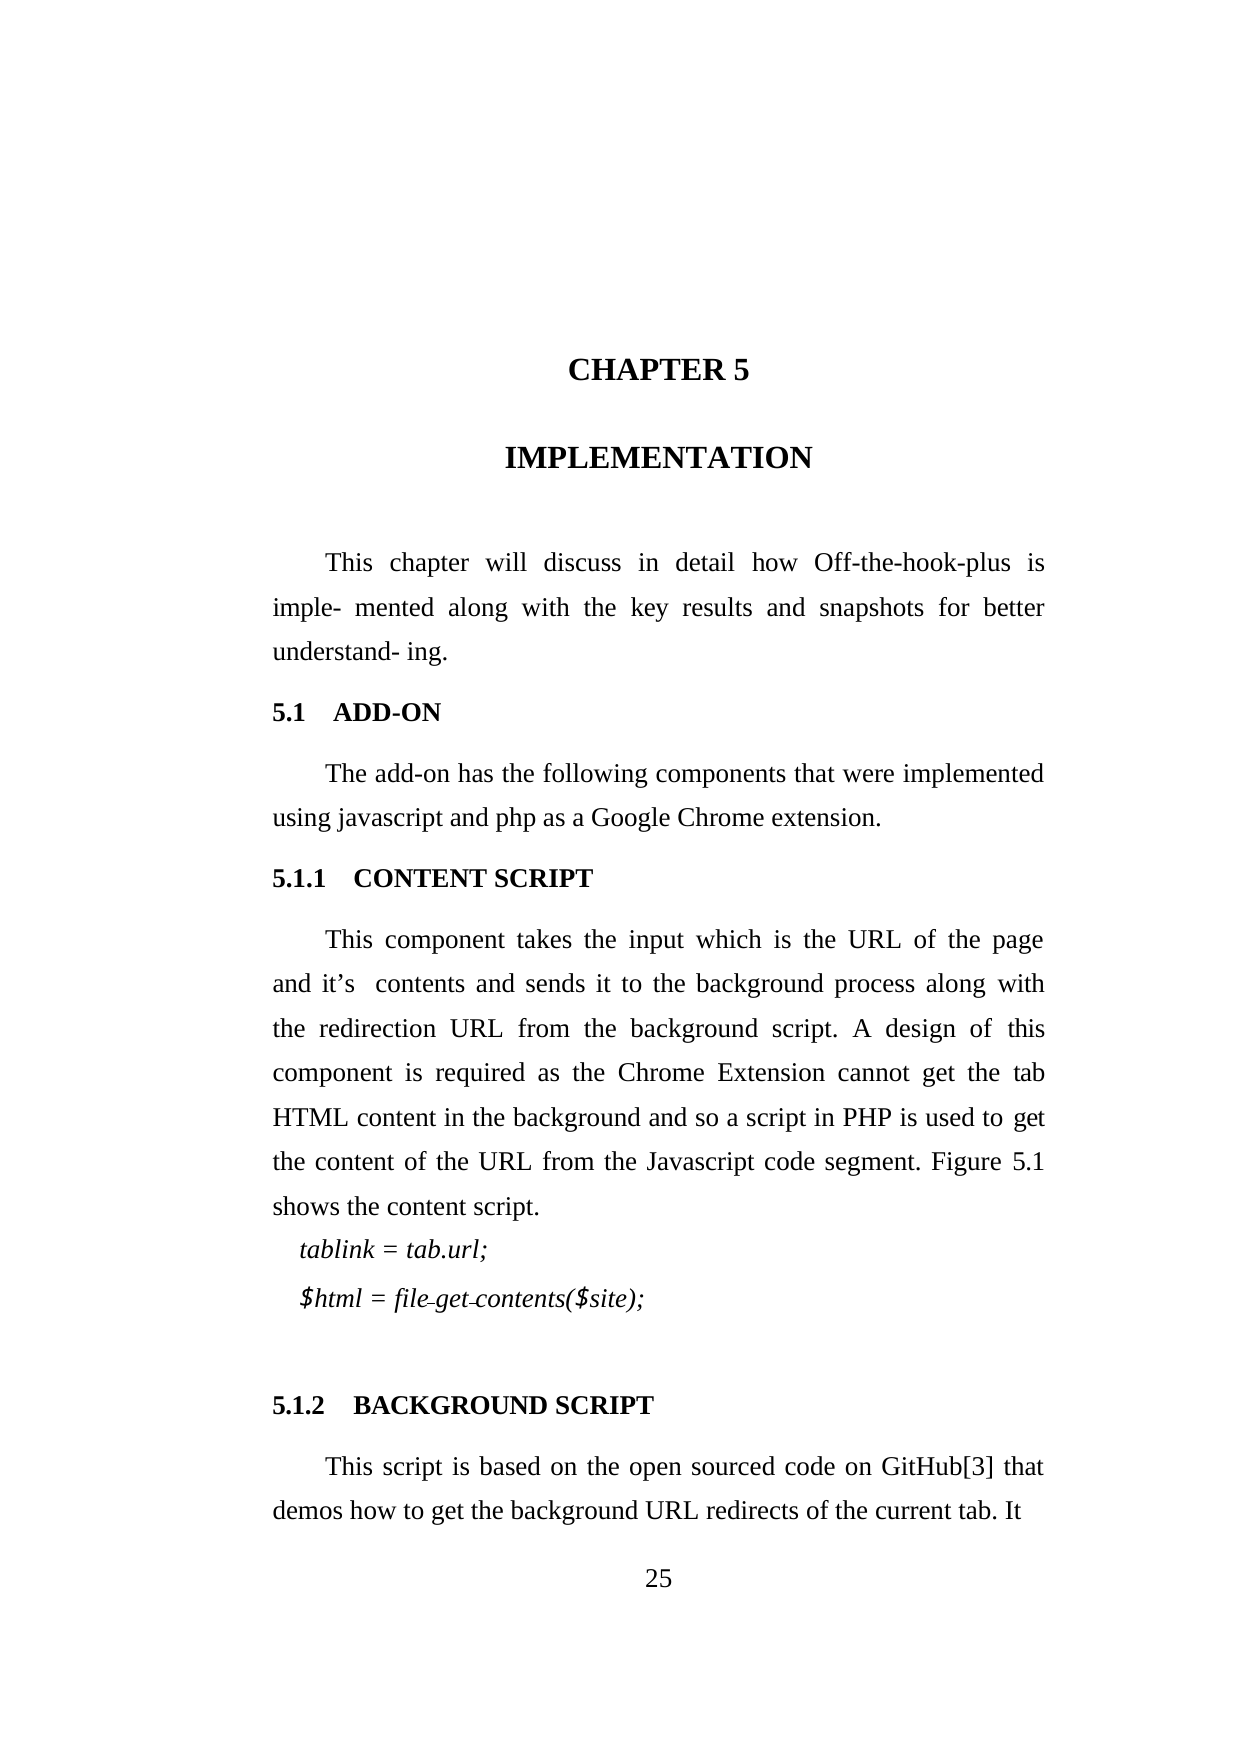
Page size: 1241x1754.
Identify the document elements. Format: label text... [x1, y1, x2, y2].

text CHAPTER 5 IMPLEMENTATION [503, 350, 814, 476]
text This chapter will discuss in detail how Off-the-hook-plus is imple- mented along with the key results and snapshots for better understand- ing. [272, 546, 1045, 666]
text 25 [191, 1562, 1126, 1593]
text tablink = tab.url; [299, 1234, 1126, 1265]
list BACKGROUND SCRIPT [272, 1389, 1126, 1420]
text $html = file get contents($site); [299, 1278, 1126, 1315]
text The add-on has the following components that were implemented using javascript and php as a Google Chrome extension. [272, 757, 1045, 832]
list ADD-ON [272, 696, 1126, 727]
text This component takes the input which is the URL of the page and it’s contents and sends it to the background process along with the redirection URL from the background script. A design of this component is required as the Chrome Extension cannot get the tab HTML content in the background and so a script in PHP is used to get the content of the URL from the Javascript code segment. Figure 5.1 shows the content script. [272, 923, 1045, 1221]
list CONTENT SCRIPT [272, 862, 1126, 893]
text This script is based on the open sourced code on GitHub[3] that demos how to get the background URL redirects of the current tab. It [272, 1450, 1045, 1525]
